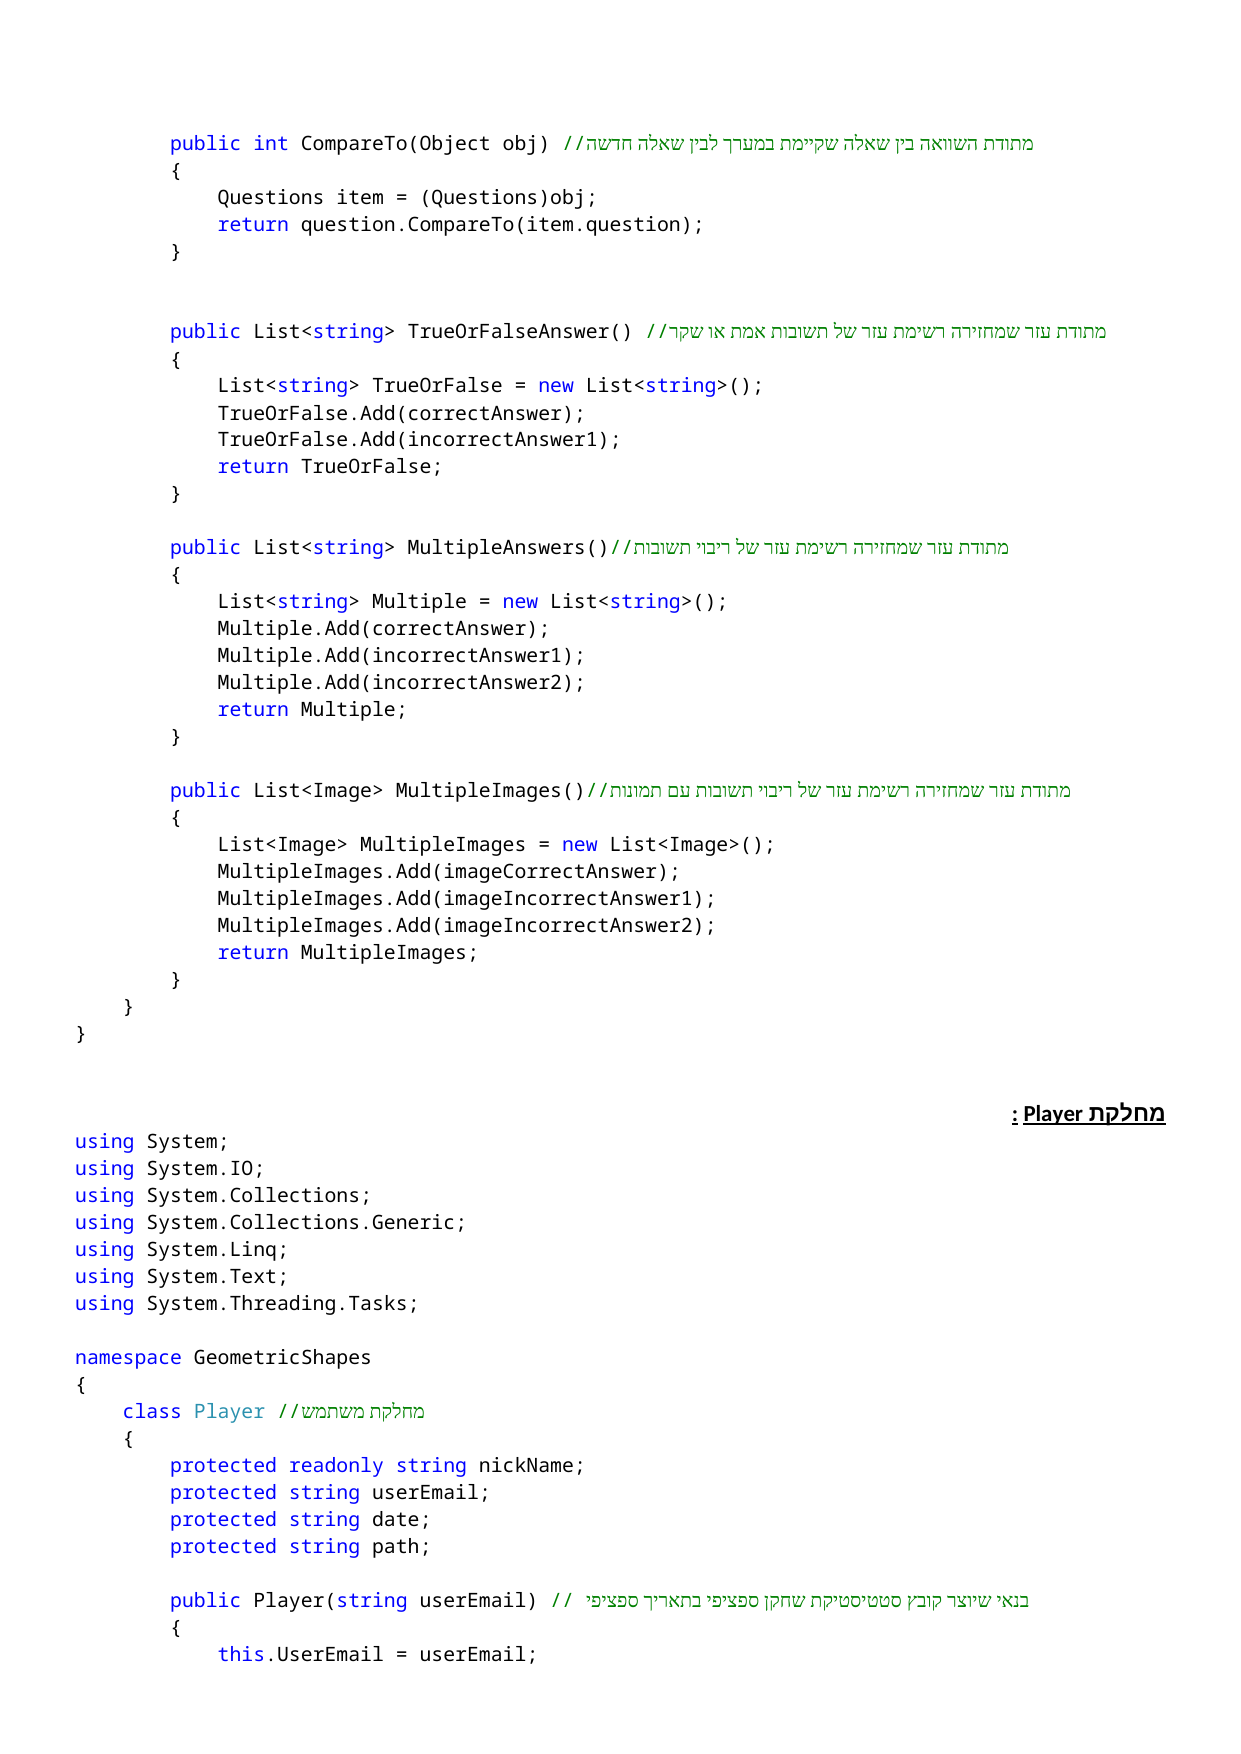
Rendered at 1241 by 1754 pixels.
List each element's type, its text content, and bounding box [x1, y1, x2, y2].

text class Player //מחלקת משתמש [75, 1397, 1165, 1424]
text } [75, 237, 1165, 264]
text protected string date; [75, 1505, 1165, 1532]
text List<string> TrueOrFalse = new List<string>(); [75, 372, 1165, 399]
text } [75, 965, 1165, 992]
text MultipleImages.Add(imageIncorrectAnswer1); [75, 884, 1165, 911]
text TrueOrFalse.Add(correctAnswer); [75, 399, 1165, 426]
text MultipleImages.Add(imageIncorrectAnswer2); [75, 911, 1165, 938]
text return Multiple; [75, 696, 1165, 722]
text } [75, 1019, 1165, 1046]
text { [75, 803, 1165, 830]
text { [75, 1424, 1165, 1451]
text List<string> Multiple = new List<string>(); [75, 588, 1165, 614]
text MultipleImages.Add(imageCorrectAnswer); [75, 857, 1165, 884]
text using System.Linq; [75, 1235, 1165, 1262]
text using System.IO; [75, 1154, 1165, 1181]
text public List<string> MultipleAnswers()//מתודת עזר שמחזירה רשימת עזר של ריבוי תשובות { [75, 534, 1165, 588]
text using System.Collections.Generic; [75, 1208, 1165, 1235]
text using System.Threading.Tasks; [75, 1289, 1165, 1316]
text List<Image> MultipleImages = new List<Image>(); [75, 830, 1165, 857]
text Multiple.Add(correctAnswer); [75, 614, 1165, 642]
text public int CompareTo(Object obj) //מתודת השוואה בין שאלה שקיימת במערך לבין שאלה חדשה { [75, 129, 1165, 183]
text { [75, 1370, 1165, 1397]
text return question.CompareTo(item.question); [75, 210, 1165, 237]
text this.UserEmail = userEmail; [75, 1640, 1165, 1667]
text using System.Text; [75, 1262, 1165, 1289]
text namespace GeometricShapes [75, 1343, 1165, 1370]
text protected string path; [75, 1532, 1165, 1559]
text Multiple.Add(incorrectAnswer1); [75, 642, 1165, 668]
text } [75, 480, 1165, 507]
text using System.Collections; [75, 1181, 1165, 1208]
text return MultipleImages; [75, 938, 1165, 965]
text public List<string> TrueOrFalseAnswer() //מתודת עזר שמחזירה רשימת עזר של תשובות אמת או שקר { [75, 318, 1165, 372]
text protected readonly string nickName; protected string userEmail; [75, 1451, 1165, 1505]
text Questions item = (Questions)obj; [75, 183, 1165, 210]
text Multiple.Add(incorrectAnswer2); [75, 668, 1165, 696]
text } [75, 722, 1165, 749]
text using System; [75, 1127, 1165, 1154]
text return TrueOrFalse; [75, 453, 1165, 480]
text public Player(string userEmail) // בנאי שיוצר קובץ סטטיסטיקת שחקן ספציפי בתאריך ספציפי { [75, 1586, 1165, 1640]
text TrueOrFalse.Add(incorrectAnswer1); [75, 426, 1165, 453]
text } [75, 992, 1165, 1019]
text public List<Image> MultipleImages()//מתודת עזר שמחזירה רשימת עזר של ריבוי תשובות עם תמונות [75, 776, 1165, 803]
text : Player מחלקת [75, 1099, 1165, 1127]
